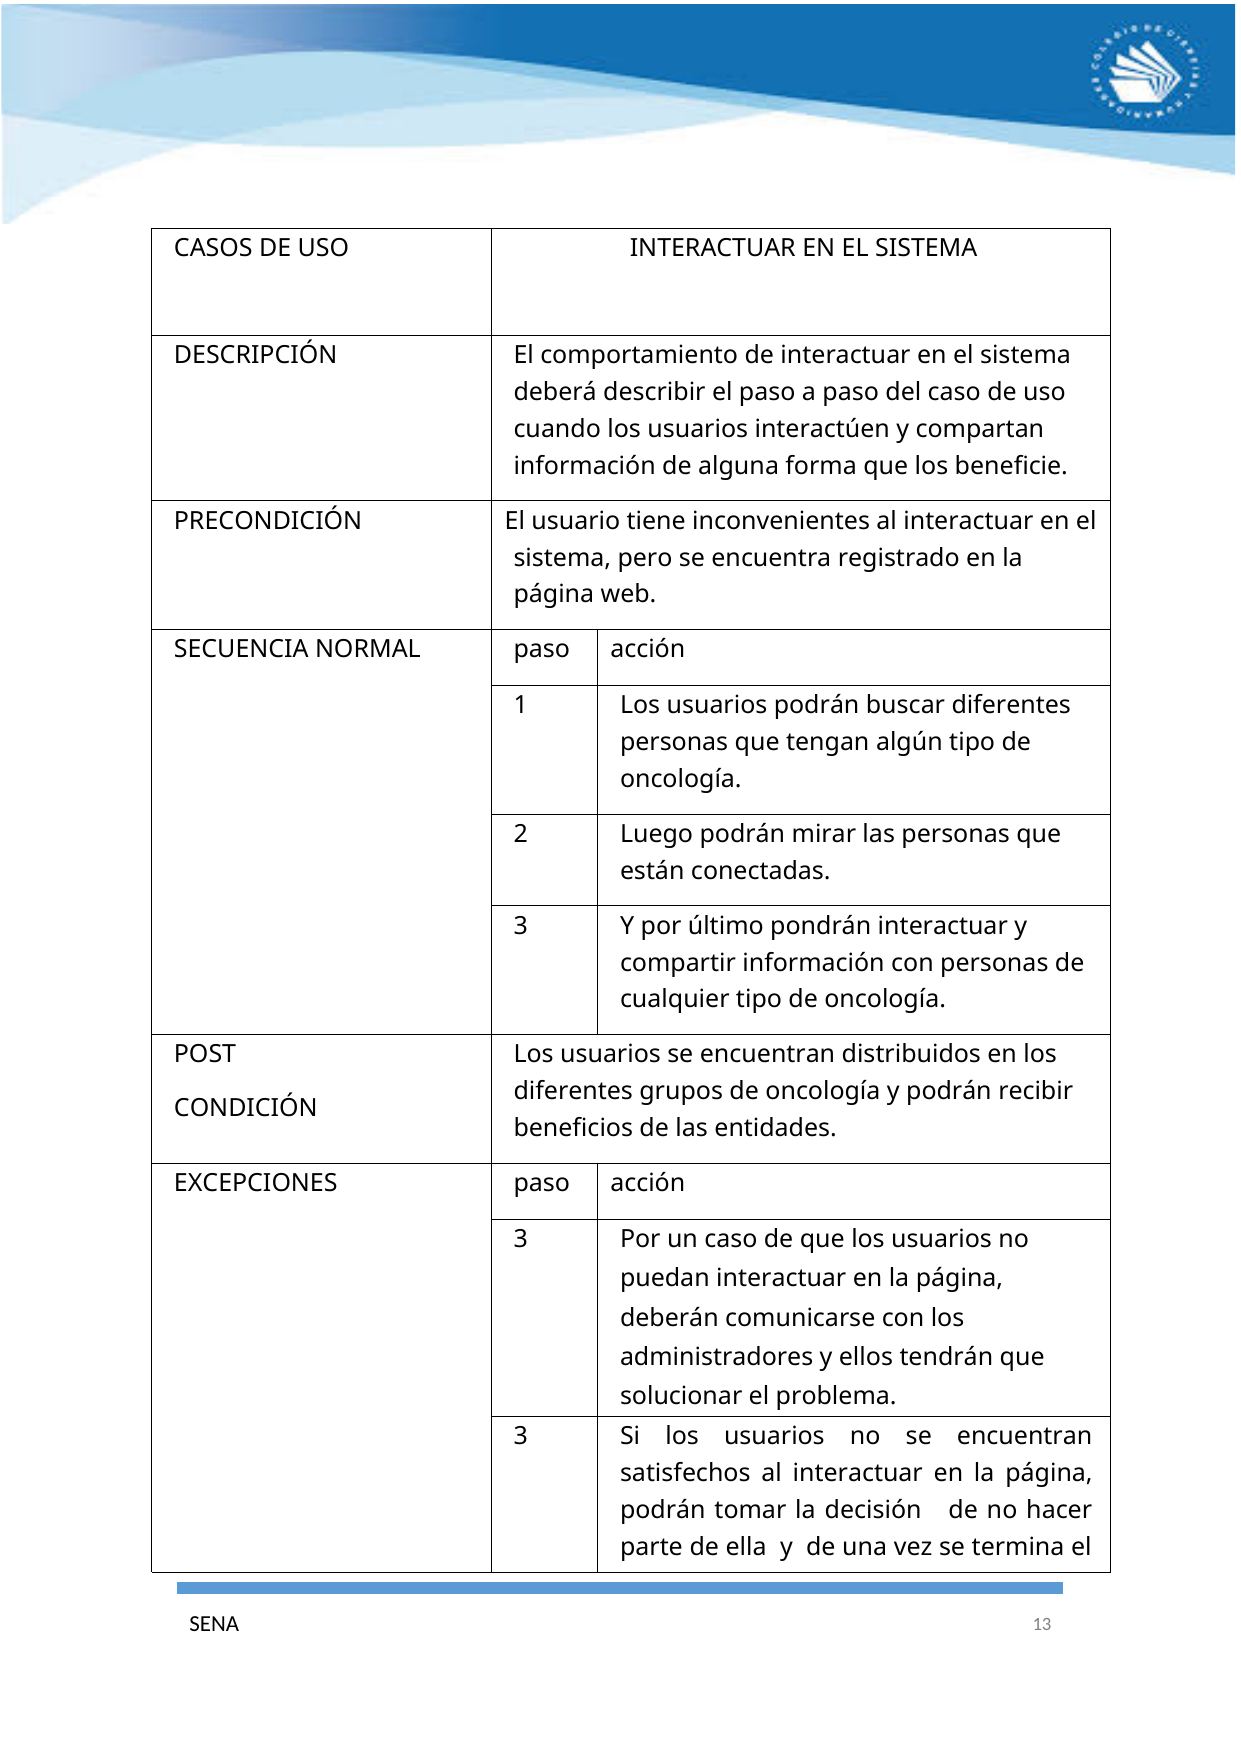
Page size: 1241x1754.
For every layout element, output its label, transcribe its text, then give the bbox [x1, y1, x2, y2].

table_cell Por un caso de que los usuarios no puedan interactuar en la página, deberán comunicarse con los administradores y ellos tendrán que solucionar el problema. [598, 1220, 1110, 1416]
table_cell 3 [492, 906, 597, 1034]
table_header CASOS DE USO [152, 229, 491, 335]
table_cell 3 [492, 1220, 597, 1416]
table_cell acción [598, 630, 1110, 685]
table_cell EXCEPCIONES [152, 1164, 491, 1571]
table_cell POST CONDICIÓN [152, 1035, 491, 1162]
table_cell 3 [492, 1417, 597, 1571]
table_cell Luego podrán mirar las personas que están conectadas. [598, 815, 1110, 905]
table_cell DESCRIPCIÓN [152, 336, 491, 500]
table_cell El usuario tiene inconvenientes al interactuar en el sistema, pero se encuentra registrado en la página web. [492, 501, 1110, 629]
table_cell El comportamiento de interactuar en el sistema deberá describir el paso a paso del caso de uso cuando los usuarios interactúen y compartan información de alguna forma que los beneficie. [492, 336, 1110, 500]
table_cell Los usuarios podrán buscar diferentes personas que tengan algún tipo de oncología. [598, 686, 1110, 813]
table_cell SECUENCIA NORMAL [152, 630, 491, 1034]
table_cell PRECONDICIÓN [152, 501, 491, 629]
table_cell paso [492, 630, 597, 685]
table_cell acción [598, 1164, 1110, 1219]
table_cell 1 [492, 686, 597, 813]
picture [1, 4, 1236, 224]
table_cell paso [492, 1164, 597, 1219]
table_cell 2 [492, 815, 597, 905]
table_cell Los usuarios se encuentran distribuidos en los diferentes grupos de oncología y podrán recibir beneficios de las entidades. [492, 1035, 1110, 1162]
table_cell Y por último pondrán interactuar y compartir información con personas de cualquier tipo de oncología. [598, 906, 1110, 1034]
table_header INTERACTUAR EN EL SISTEMA [492, 229, 1110, 335]
